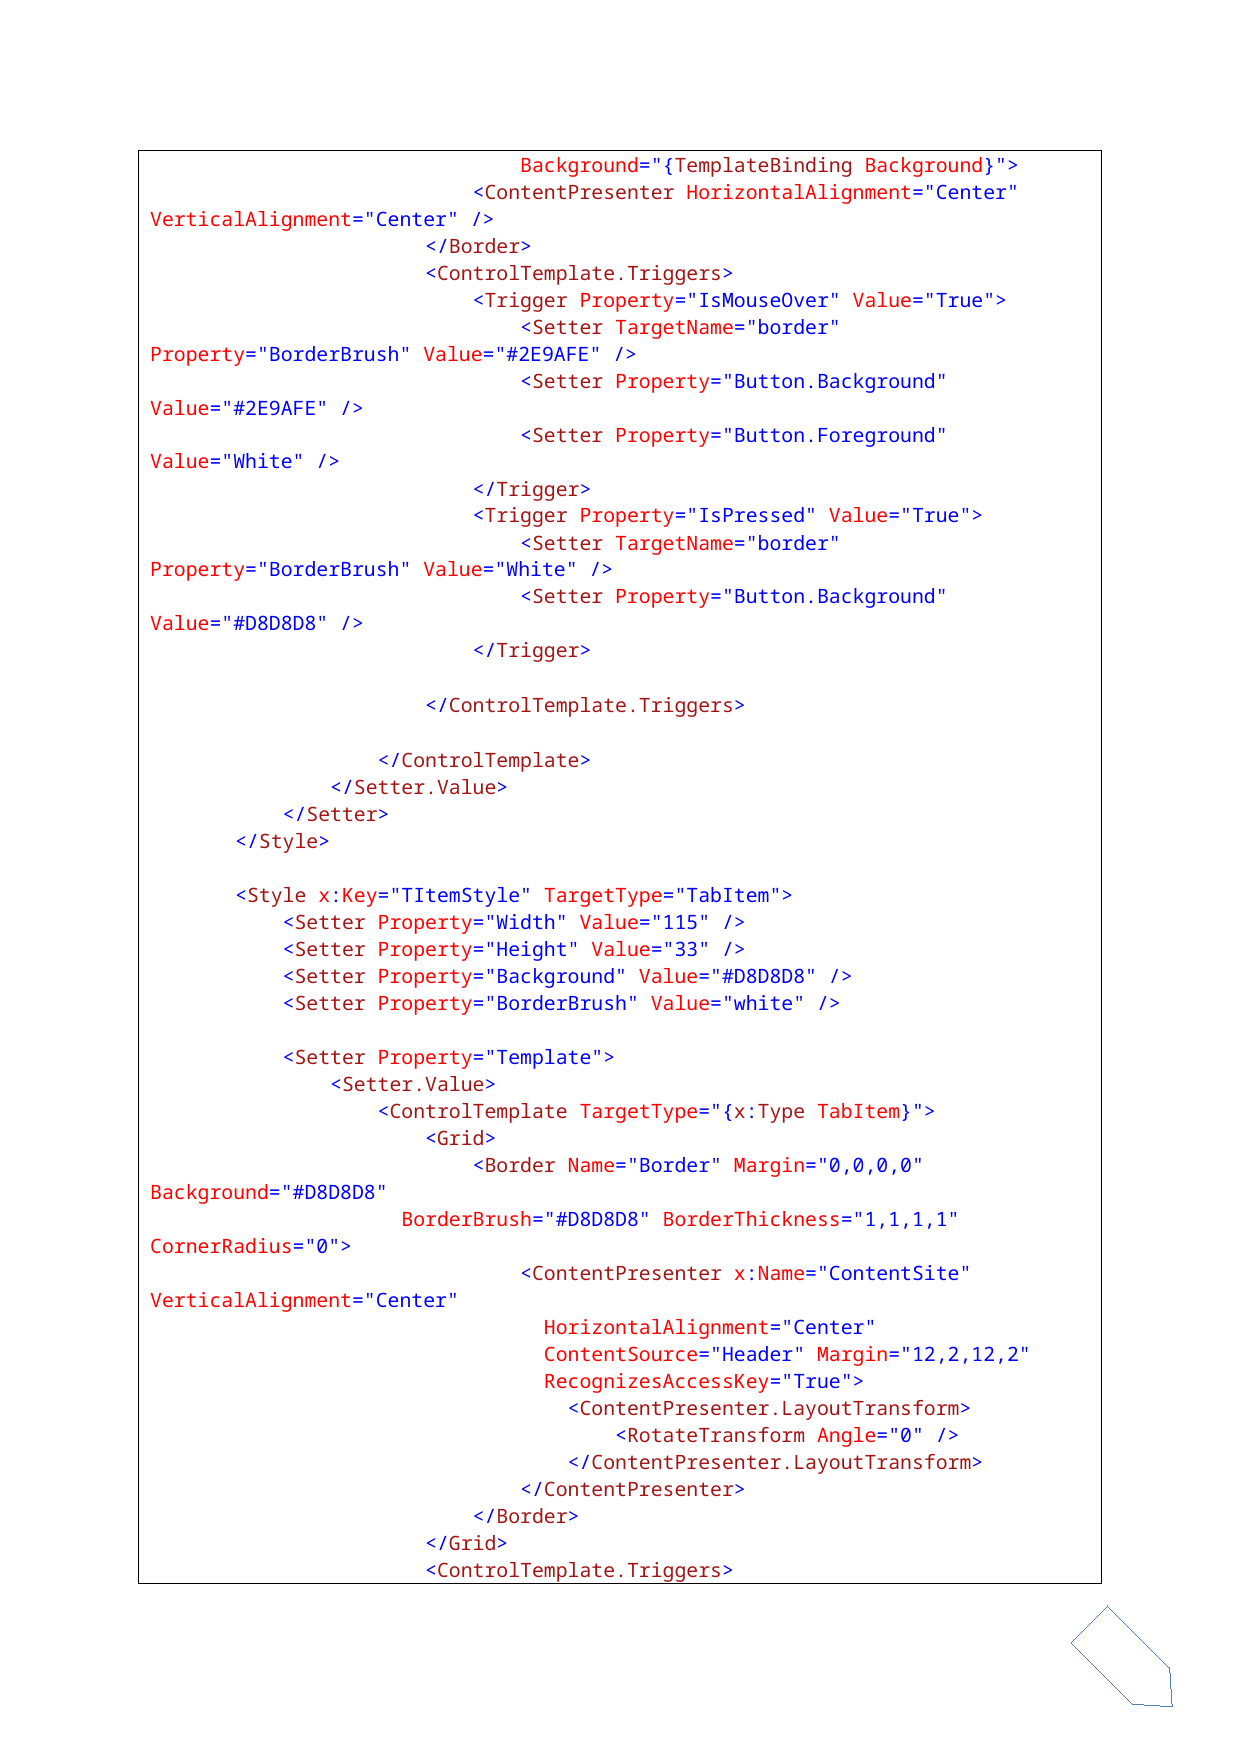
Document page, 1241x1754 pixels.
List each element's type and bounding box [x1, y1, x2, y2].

table_cell [139, 151, 1101, 1583]
